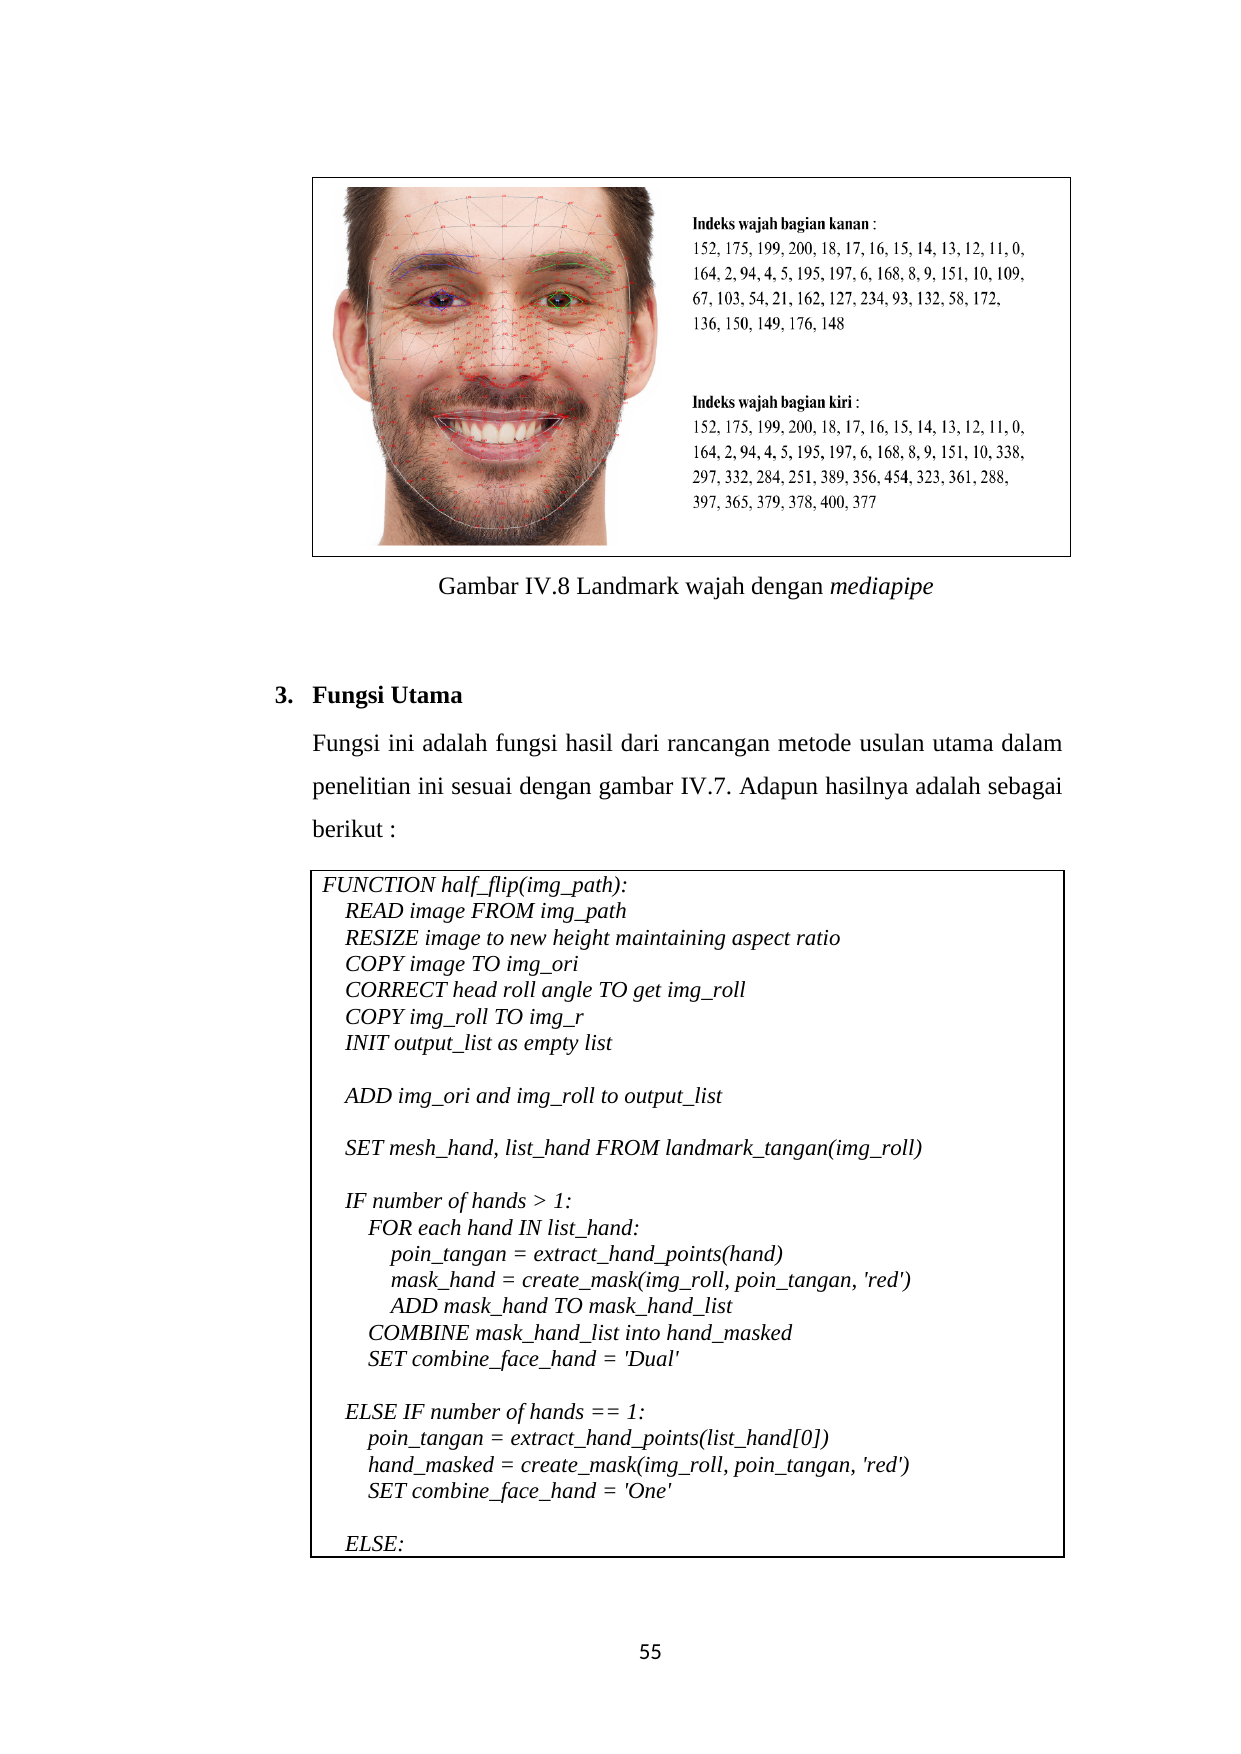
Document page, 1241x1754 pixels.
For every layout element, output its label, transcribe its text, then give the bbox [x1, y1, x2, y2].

picture [313, 178, 1070, 556]
text Fungsi ini adalah fungsi hasil dari rancangan metode usulan utama dalam penelitian ini sesuai dengan gambar IV.7. Adapun hasilnya adalah sebagai berikut : [312, 728, 1063, 843]
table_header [312, 871, 1063, 1556]
list Fungsi Utama [274, 680, 1063, 709]
